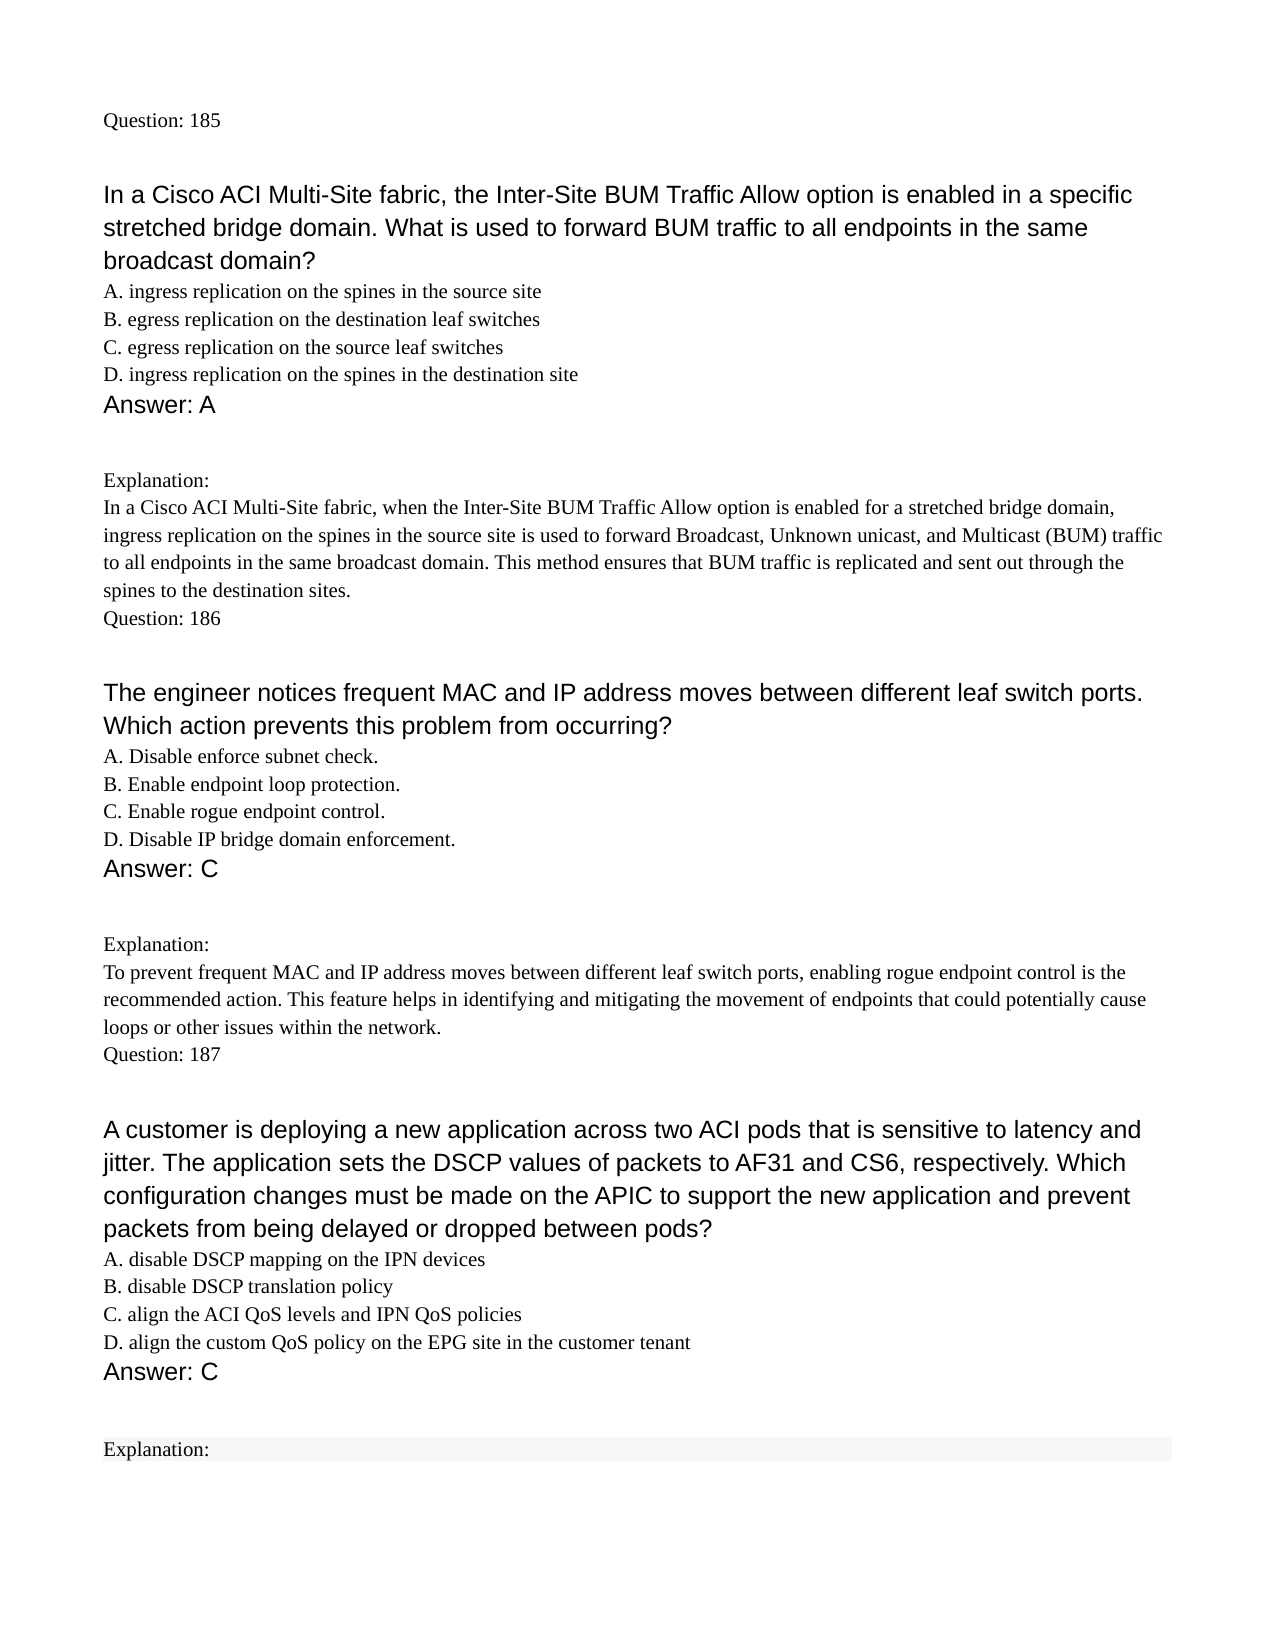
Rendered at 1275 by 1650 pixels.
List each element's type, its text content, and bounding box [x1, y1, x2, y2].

text In a Cisco ACI Multi-Site fabric, when the Inter-Site BUM Traffic Allow option is enabled for a stretched bridge domain, ingress replication on the spines in the source site is used to forward Broadcast, Unknown unicast, and Multicast (BUM) traffic to all endpoints in the same broadcast domain. This method ensures that BUM traffic is replicated and sent out through the spines to the destination sites. [103, 495, 1172, 602]
text Question: 186 [103, 606, 1172, 629]
text C. egress replication on the source leaf switches [103, 334, 1172, 359]
text D. align the custom QoS policy on the EPG site in the customer tenant [103, 1329, 1172, 1354]
text In a Cisco ACI Multi-Site fabric, the Inter-Site BUM Traffic Allow option is enabled in a specific stretched bridge domain. What is used to forward BUM traffic to all endpoints in the same broadcast domain? [103, 180, 1172, 275]
text A customer is deploying a new application across two ACI pods that is sensitive to latency and jitter. The application sets the DSCP values of packets to AF31 and CS6, respectively. Which configuration changes must be made on the APIC to support the new application and prevent packets from being delayed or dropped between pods? [103, 1115, 1172, 1242]
text D. ingress replication on the spines in the destination site [103, 362, 1172, 386]
text Answer: C [103, 854, 1172, 883]
text A. disable DSCP mapping on the IPN devices [103, 1247, 1172, 1271]
text Question: 185 [103, 108, 1172, 132]
text Question: 187 [103, 1042, 1172, 1066]
text C. Enable rogue endpoint control. [103, 799, 1172, 823]
text B. disable DSCP translation policy [103, 1274, 1172, 1298]
text To prevent frequent MAC and IP address moves between different leaf switch ports, enabling rogue endpoint control is the recommended action. This feature helps in identifying and mitigating the movement of endpoints that could potentially cause loops or other issues within the network. [103, 959, 1172, 1039]
text Answer: A [103, 390, 1172, 418]
text Answer: C [103, 1357, 1172, 1386]
text B. Enable endpoint loop protection. [103, 771, 1172, 796]
text A. Disable enforce subnet check. [103, 744, 1172, 768]
text Explanation: [103, 467, 1172, 492]
text A. ingress replication on the spines in the source site [103, 279, 1172, 303]
text C. align the ACI QoS levels and IPN QoS policies [103, 1302, 1172, 1326]
text Explanation: [103, 932, 1172, 956]
text D. Disable IP bridge domain enforcement. [103, 827, 1172, 851]
text Explanation: [103, 1437, 1172, 1461]
text B. egress replication on the destination leaf switches [103, 307, 1172, 331]
text The engineer notices frequent MAC and IP address moves between different leaf switch ports. Which action prevents this problem from occurring? [103, 678, 1172, 739]
